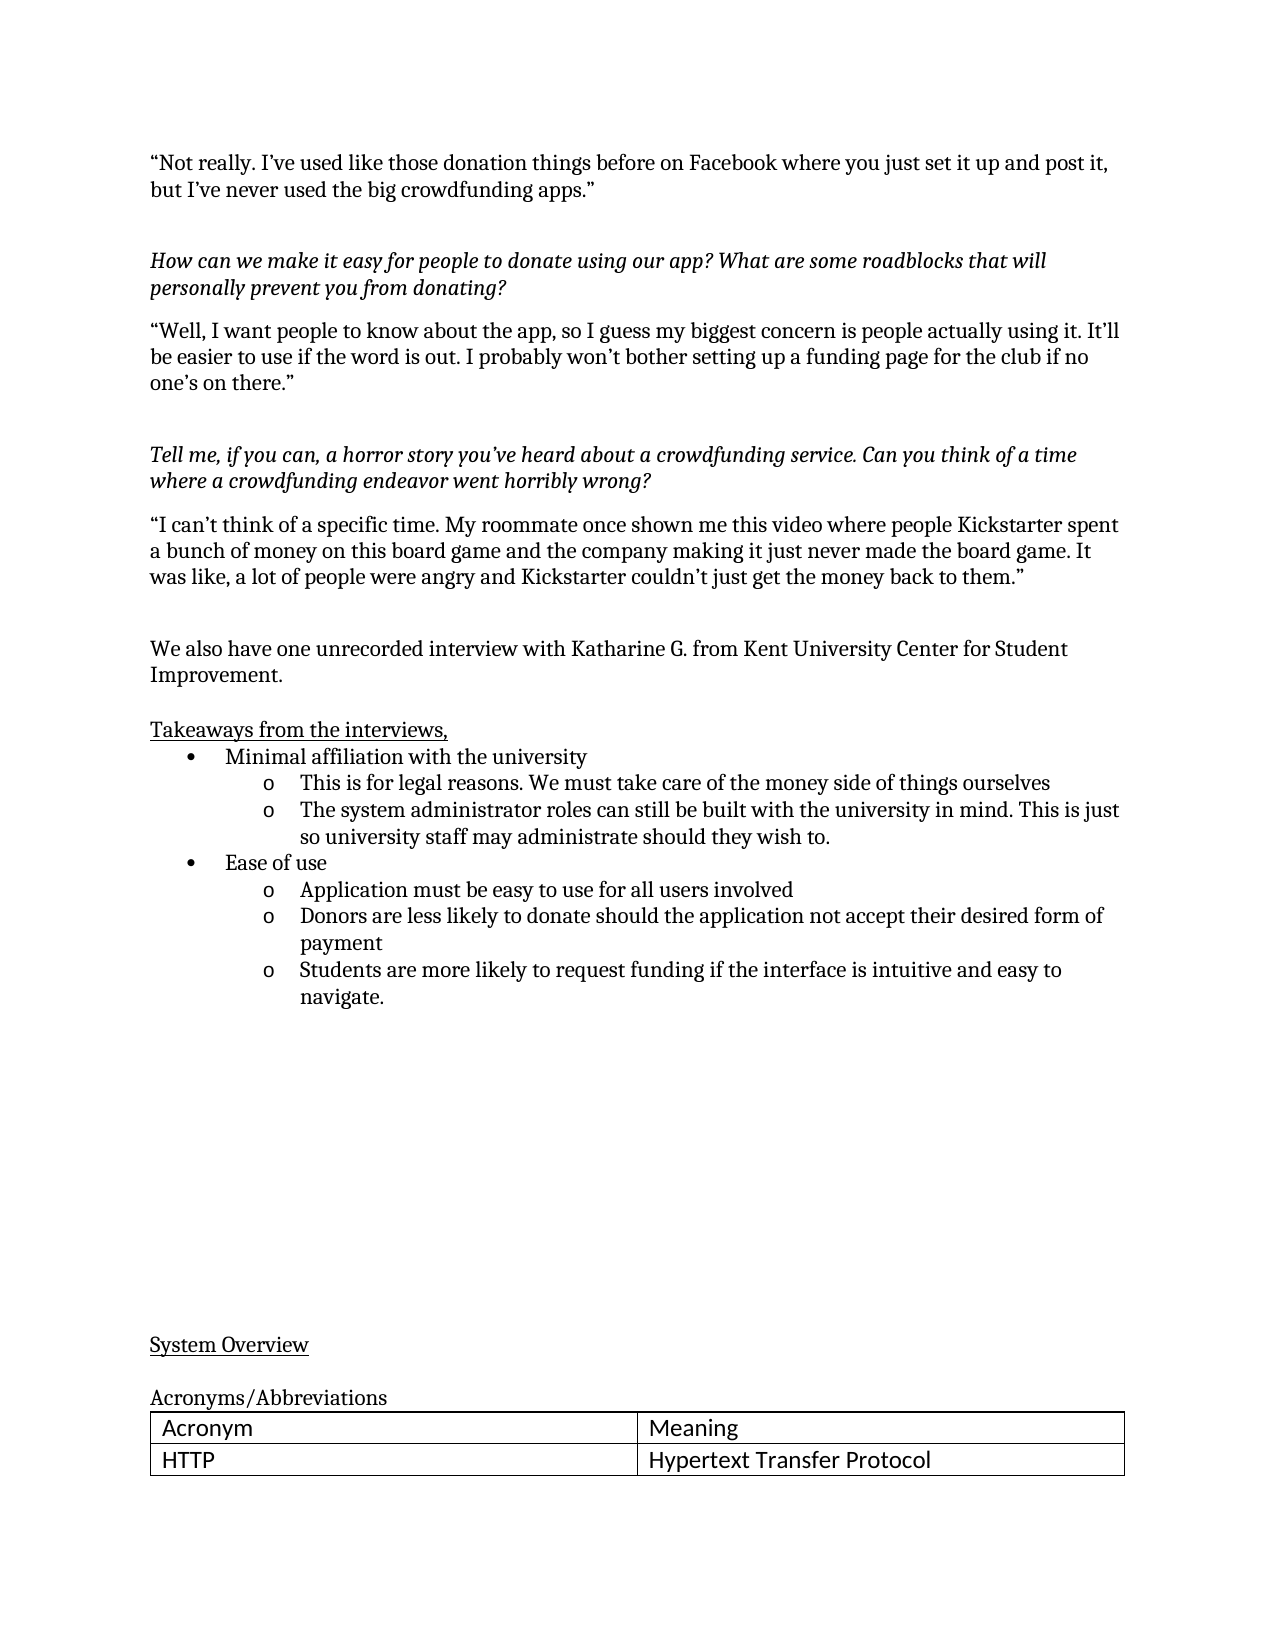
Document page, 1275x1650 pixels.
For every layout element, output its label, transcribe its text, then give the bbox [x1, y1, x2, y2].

text “Well, I want people to know about the app, so I guess my biggest concern is people actually using it. It’ll be easier to use if the word is out. I probably won’t bother setting up a funding page for the club if no one’s on there.” [150, 317, 1125, 397]
text System Overview [150, 1332, 1125, 1359]
text “Not really. I’ve used like those donation things before on Facebook where you just set it up and post it, but I’ve never used the big crowdfunding apps.” [150, 150, 1125, 203]
list Application must be easy to use for all users involved [262, 876, 1125, 903]
list Minimal affiliation with the university [187, 744, 1125, 770]
list Ease of use [187, 850, 1125, 876]
text Takeaways from the interviews, [150, 717, 1125, 744]
list This is for legal reasons. We must take care of the money side of things ourselves [262, 770, 1125, 797]
list The system administrator roles can still be built with the university in mind. This is just so university staff may administrate should they wish to. [262, 797, 1125, 850]
list Students are more likely to request funding if the interface is intuitive and easy to navigate. [262, 957, 1125, 1010]
table_cell Hypertext Transfer Protocol [638, 1444, 1124, 1474]
text “I can’t think of a specific time. My roommate once shown me this video where people Kickstarter spent a bunch of money on this board game and the company making it just never made the board game. It was like, a lot of people were angry and Kickstarter couldn’t just get the money back to them.” [150, 511, 1125, 590]
table_cell HTTP [151, 1444, 637, 1474]
text Tell me, if you can, a horror story you’ve heard about a crowdfunding service. Can you think of a time where a crowdfunding endeavor went horribly wrong? [150, 442, 1125, 495]
text How can we make it easy for people to donate using our app? What are some roadblocks that will personally prevent you from donating? [150, 248, 1125, 301]
table_header Acronym [151, 1413, 637, 1443]
list Donors are less likely to donate should the application not accept their desired form of payment [262, 903, 1125, 957]
table_header Meaning [638, 1413, 1124, 1443]
text We also have one unrecorded interview with Katharine G. from Kent University Center for Student Improvement. [150, 636, 1125, 688]
text Acronyms/Abbreviations [150, 1385, 1125, 1411]
